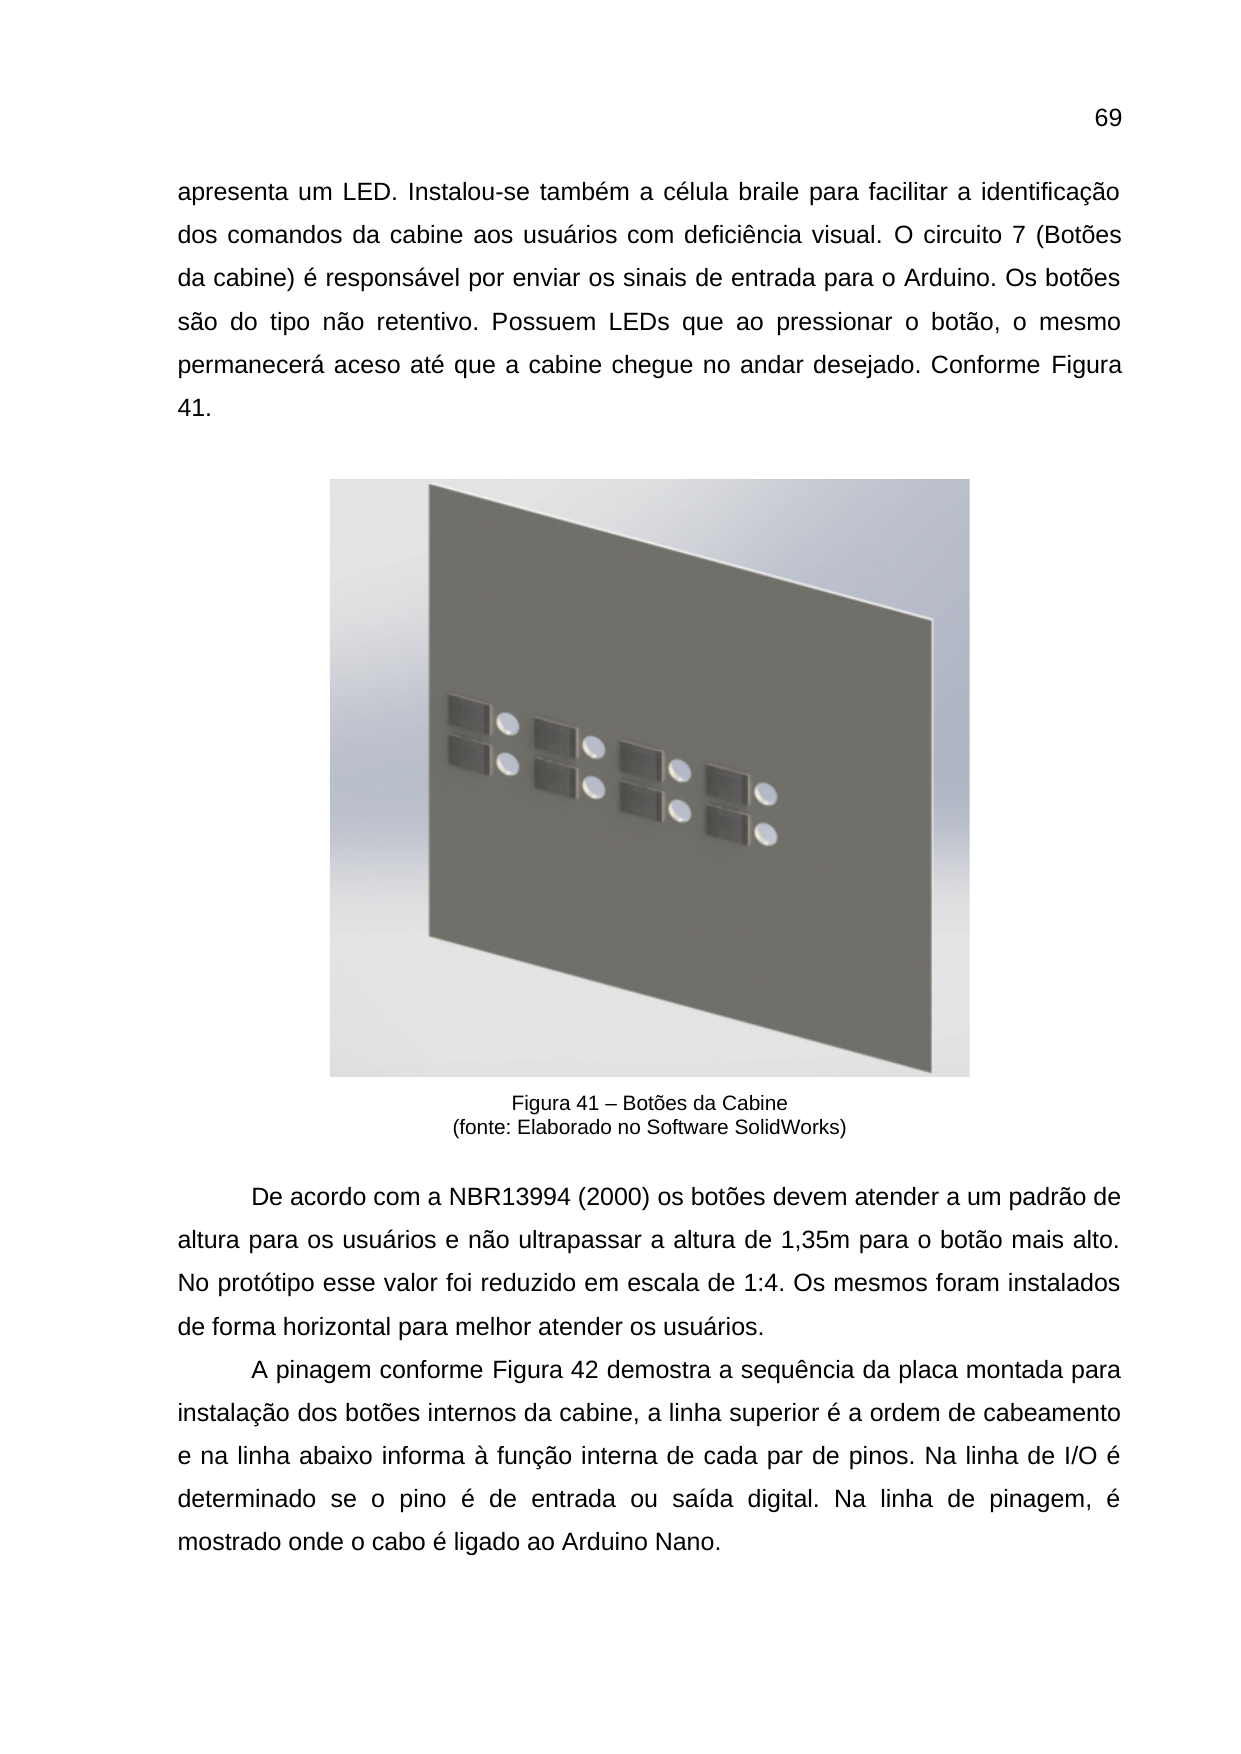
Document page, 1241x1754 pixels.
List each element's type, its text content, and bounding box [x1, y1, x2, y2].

text Figura 41 – Botões da Cabine [177, 1091, 1122, 1115]
picture [329, 479, 970, 1077]
text A pinagem conforme Figura 42 demostra a sequência da placa montada para instalação dos botões internos da cabine, a linha superior é a ordem de cabeamento e na linha abaixo informa à função interna de cada par de pinos. Na linha de I/O é determinado se o pino é de entrada ou saída digital. Na linha de pinagem, é mostrado onde o cabo é ligado ao Arduino Nano. [177, 1354, 1122, 1556]
text De acordo com a NBR13994 (2000) os botões devem atender a um padrão de altura para os usuários e não ultrapassar a altura de 1,35m para o botão mais alto. No protótipo esse valor foi reduzido em escala de 1:4. Os mesmos foram instalados de forma horizontal para melhor atender os usuários. [177, 1182, 1122, 1340]
text (fonte: Elaborado no Software SolidWorks) [177, 1115, 1122, 1139]
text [177, 177, 1122, 422]
